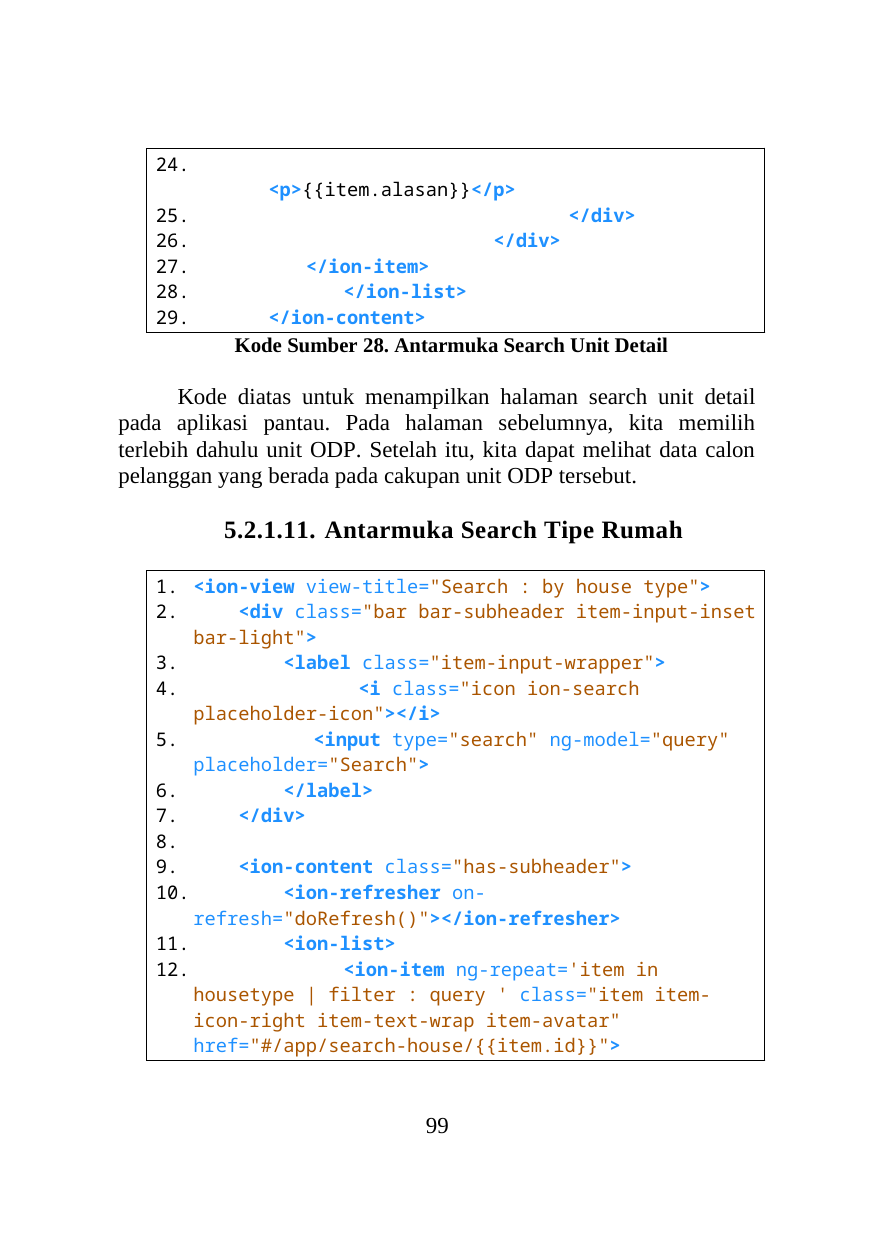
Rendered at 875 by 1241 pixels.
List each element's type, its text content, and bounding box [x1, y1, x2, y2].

list <ion-refresher on-refresh="doRefresh()"></ion-refresher> [147, 876, 764, 927]
subtitle Antarmuka Search Tipe Rumah [224, 515, 756, 543]
list </div> [147, 199, 764, 224]
list <ion-view view-title="Search : by house type"> [147, 571, 764, 595]
list </label> [147, 774, 764, 799]
list </ion-item> [147, 250, 764, 275]
list <input type="search" ng-model="query" placeholder="Search"> [147, 723, 764, 774]
list <label class="item-input-wrapper"> [147, 646, 764, 672]
list <p>{{item.alasan}}</p> [147, 149, 764, 199]
list <div class="bar bar-subheader item-input-inset bar-light"> [147, 595, 764, 646]
text Kode diatas untuk menampilkan halaman search unit detail pada aplikasi pantau. Pada halaman sebelumnya, kita memilih terlebih dahulu unit ODP. Setelah itu, kita dapat melihat data calon pelanggan yang berada pada cakupan unit ODP tersebut. [118, 383, 756, 488]
list </ion-list> [147, 275, 764, 301]
list <ion-list> [147, 927, 764, 953]
list </ion-content> [147, 301, 764, 332]
list <i class="icon ion-search placeholder-icon"></i> [147, 672, 764, 723]
list <ion-item ng-repeat='item in housetype | filter : query ' class="item item-icon-right item-text-wrap item-avatar" href="#/app/search-house/{{item.id}}"> [147, 953, 764, 1060]
text Kode Sumber 28. Antarmuka Search Unit Detail [146, 333, 756, 357]
list </div> [147, 224, 764, 250]
list </div> [147, 799, 764, 828]
list <ion-content class="has-subheader"> [147, 851, 764, 876]
